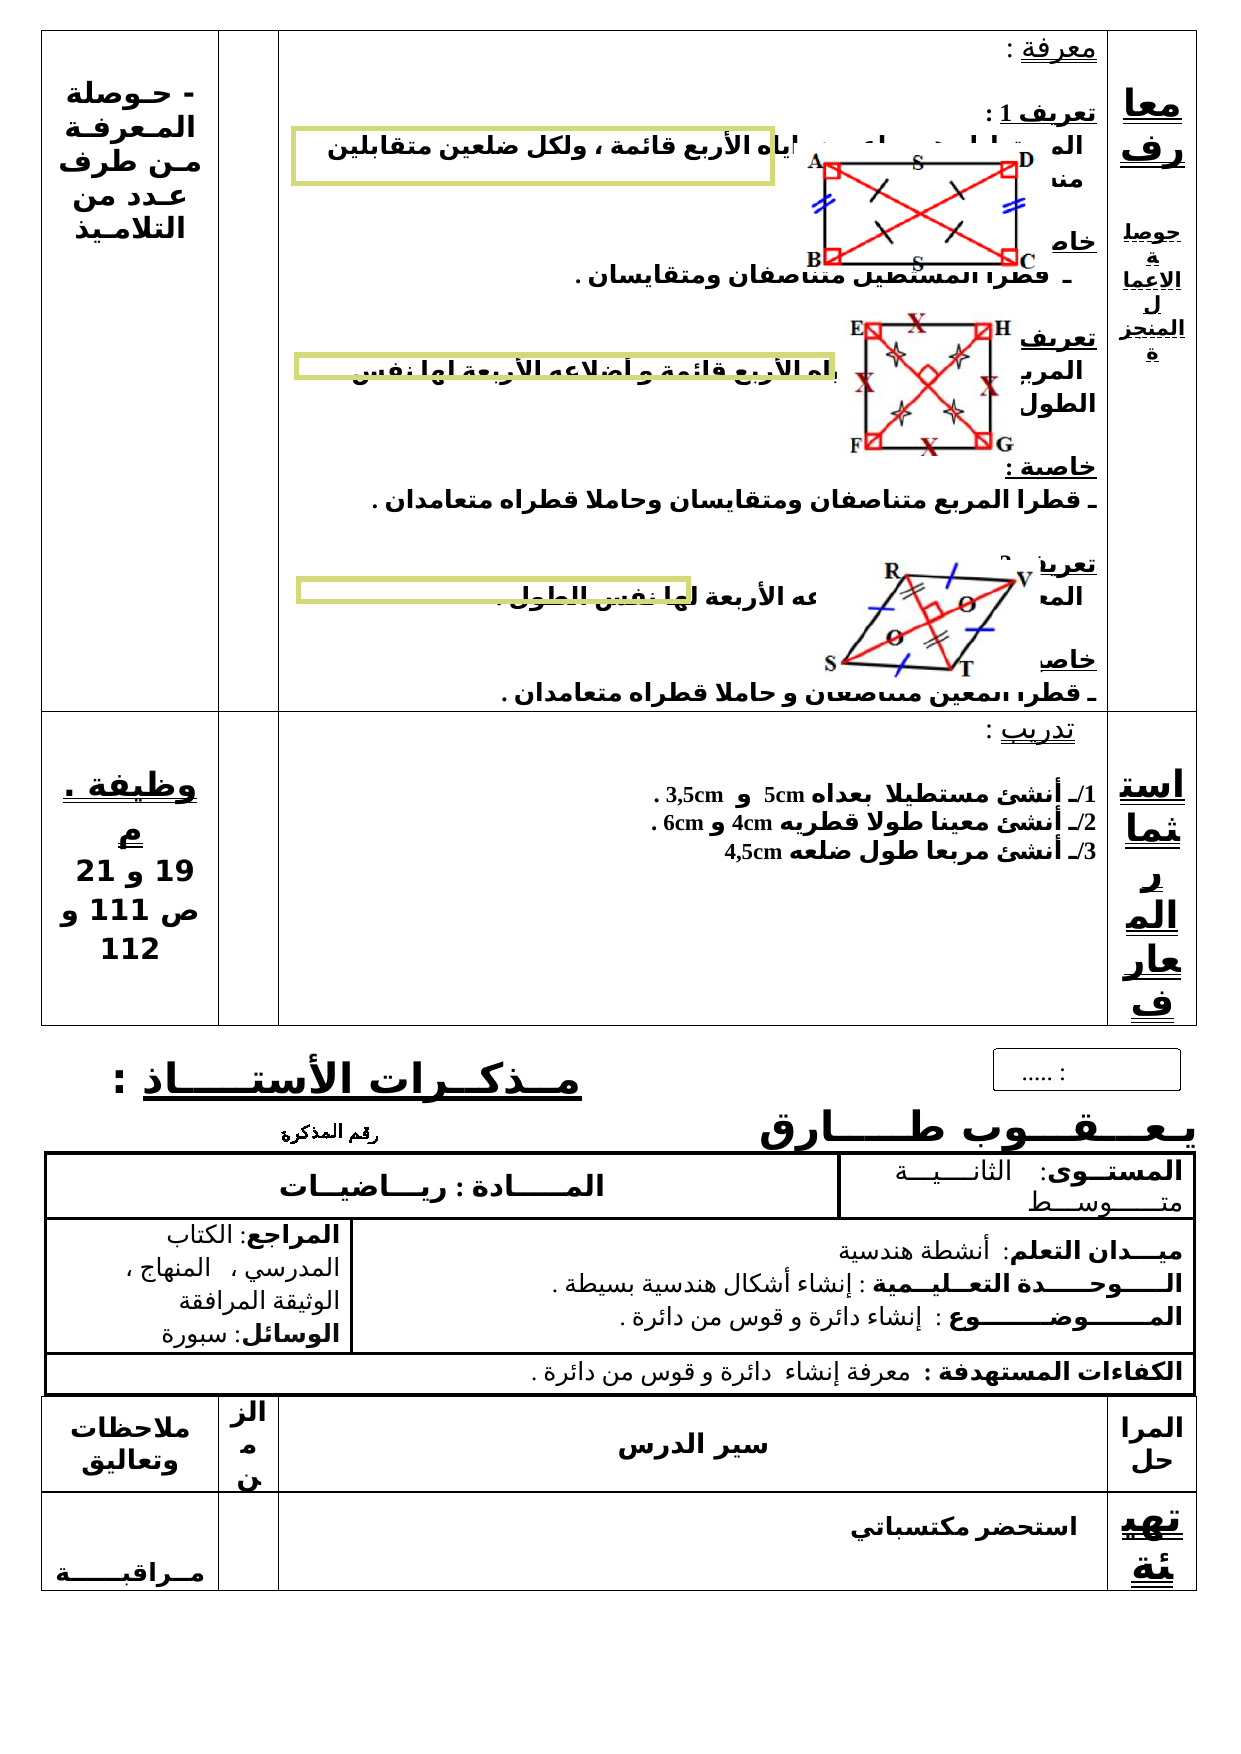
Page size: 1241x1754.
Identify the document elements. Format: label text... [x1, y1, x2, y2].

table_cell [219, 1493, 278, 1589]
table_header سير الدرس [279, 1397, 1107, 1491]
picture [793, 143, 1053, 272]
table_header المـــــادة : ريـــاضيــات [47, 1155, 837, 1217]
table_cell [42, 1493, 218, 1589]
table_cell - حـوصلة المـعرفـة مـن طرف عـدد من التلامـيذ [42, 31, 218, 711]
table_header المستــوى: الثانــــيـــة متــــــوســـط [841, 1155, 1193, 1217]
table_header الزمن [219, 1397, 278, 1491]
table_cell المراجع: الكتاب المدرسي ، المنهاج ، الوثيقة المرافقة الوسائل: سبورة [47, 1220, 350, 1352]
table_cell ميـــدان التعلم: أنشطة هندسية الـــــوحـــــدة التعــليــمية : إنشاء أشكال هندسية بسيطة . المـــــــوضــــــــوع : إنشاء دائرة و قوس من دائرة . [353, 1220, 1193, 1352]
table_cell استحضر مكتسباتي [279, 1493, 1107, 1589]
table_cell الكفاءات المستهدفة : معرفة إنشاء دائرة و قوس من دائرة . [47, 1355, 1193, 1393]
table_cell [219, 712, 278, 1024]
text مــذكــرات الأستـــــاذ : يـعـــقـــوب طـــــارق [41, 1054, 1199, 1151]
table_cell معرفة : تعريف 1 : المستطيل هو رباعي زواياه الأربع قائمة ، ولكل ضلعين متقابلين منه نفس الطول . خاصية : ـ قطرا المستطيل متناصفان ومتقايسان . تعريف 2 : المربع هو رباعي زواياه الأربع قائمة و أضلاعه الأربعة لها نفس الطول . خاصية : ـ قطرا المربع متناصفان ومتقايسان وحاملا قطراه متعامدان . تعريف 3 : المعين هو رباعي أضلاعه الأربعة لها نفس الطول . خاصية : ـ قطرا المعين متناصفان و حاملا قطراه متعامدان . [279, 31, 1107, 711]
table_cell [219, 31, 278, 711]
table_cell تدريب : 1/ـ أنشئ مستطيلا بعداه 5cm و 3,5cm . 2/ـ أنشئ معينا طولا قطريه 4cm و 6cm . 3/ـ أنشئ مربعا طول ضلعه 4,5cm [279, 712, 1107, 1024]
picture [816, 560, 1041, 692]
picture [836, 312, 1022, 456]
table_cell وظيفة .م 19 و 21 ص 111 و 112 [42, 712, 218, 1024]
table_cell معارف حوصلة الاعمال المنجزة [1108, 31, 1196, 711]
table_header ملاحظات وتعاليق [42, 1397, 218, 1491]
table_cell استثمار المعارف [1108, 712, 1196, 1024]
table_cell تهيئة [1108, 1493, 1196, 1589]
table_header المراحل [1108, 1397, 1196, 1491]
